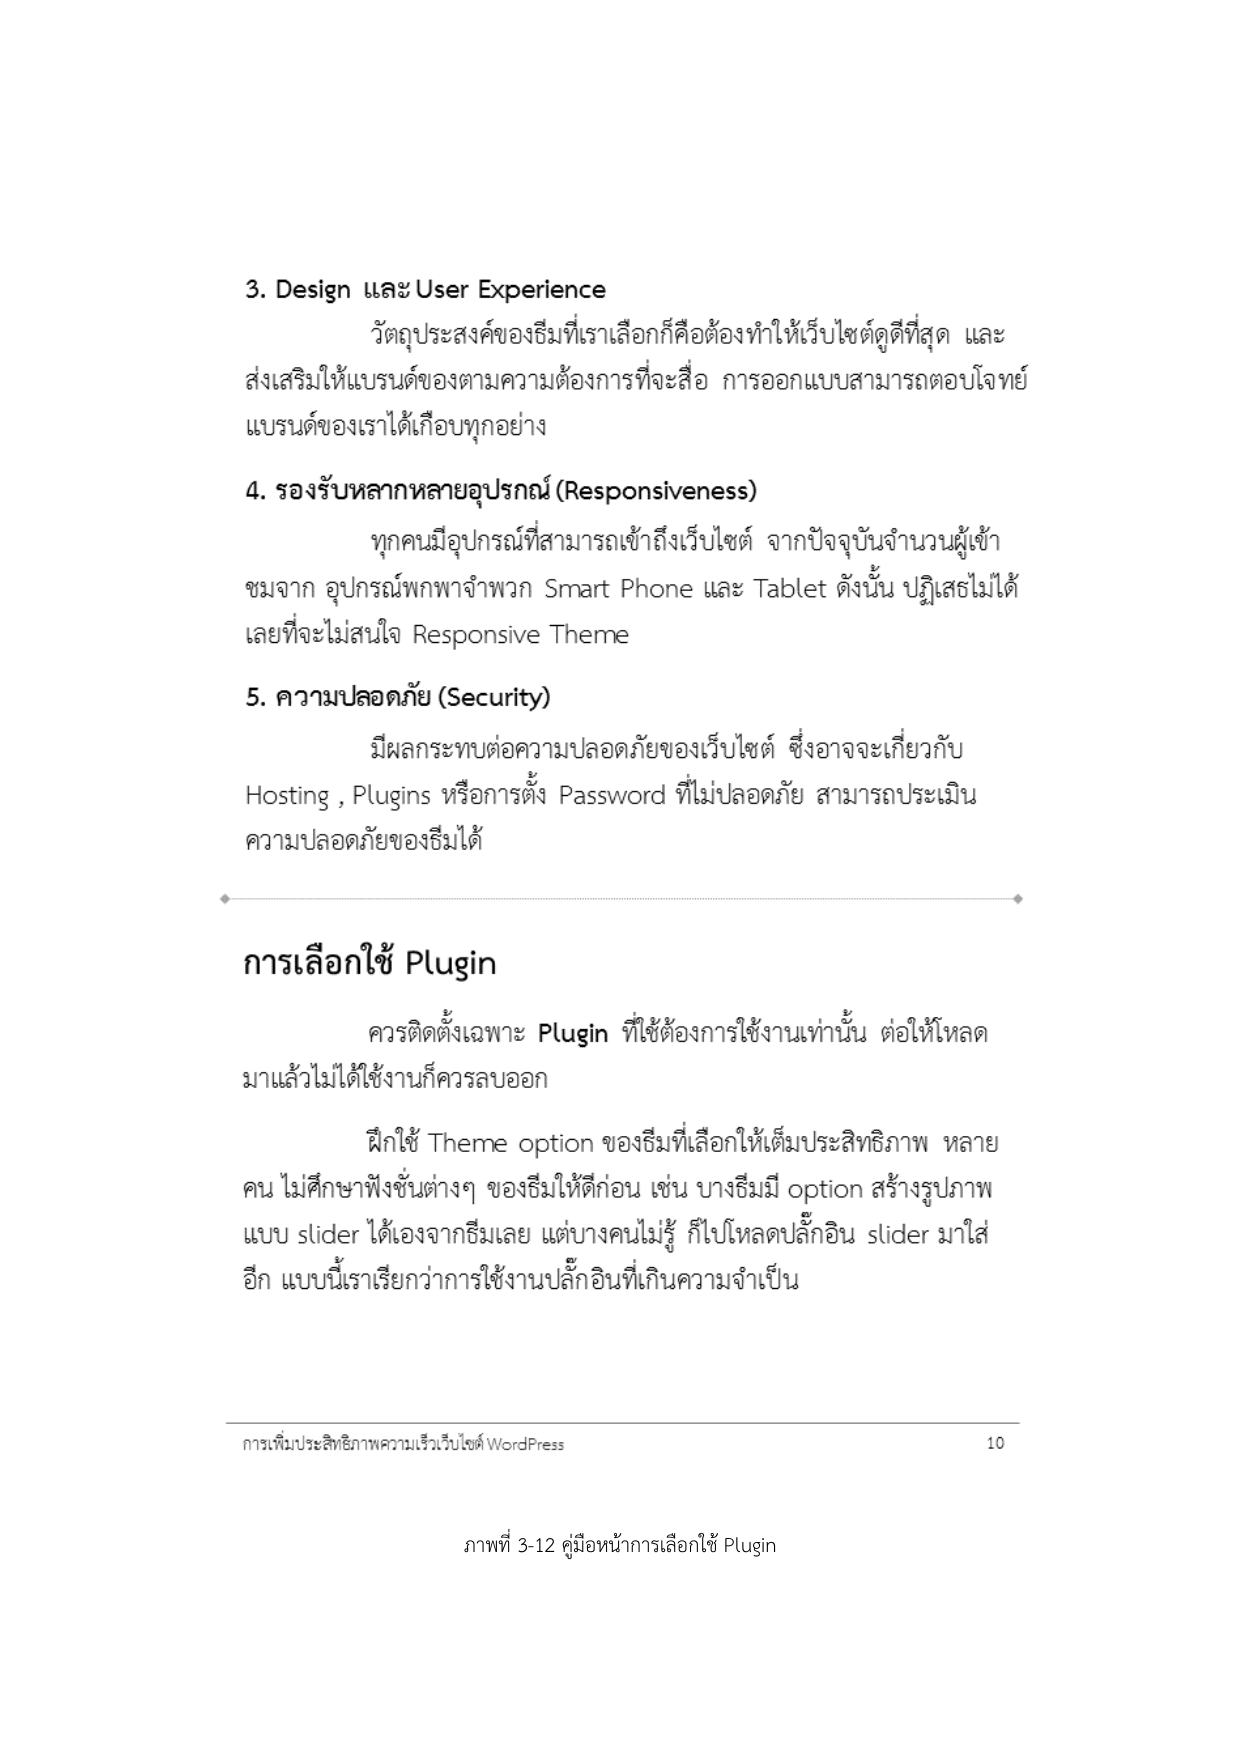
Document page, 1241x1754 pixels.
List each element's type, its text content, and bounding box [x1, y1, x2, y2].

text ภาพที่ 3-12 คู่มือหน้าการเลือกใช้ Plugin [150, 1527, 1090, 1566]
picture [150, 150, 1091, 1509]
